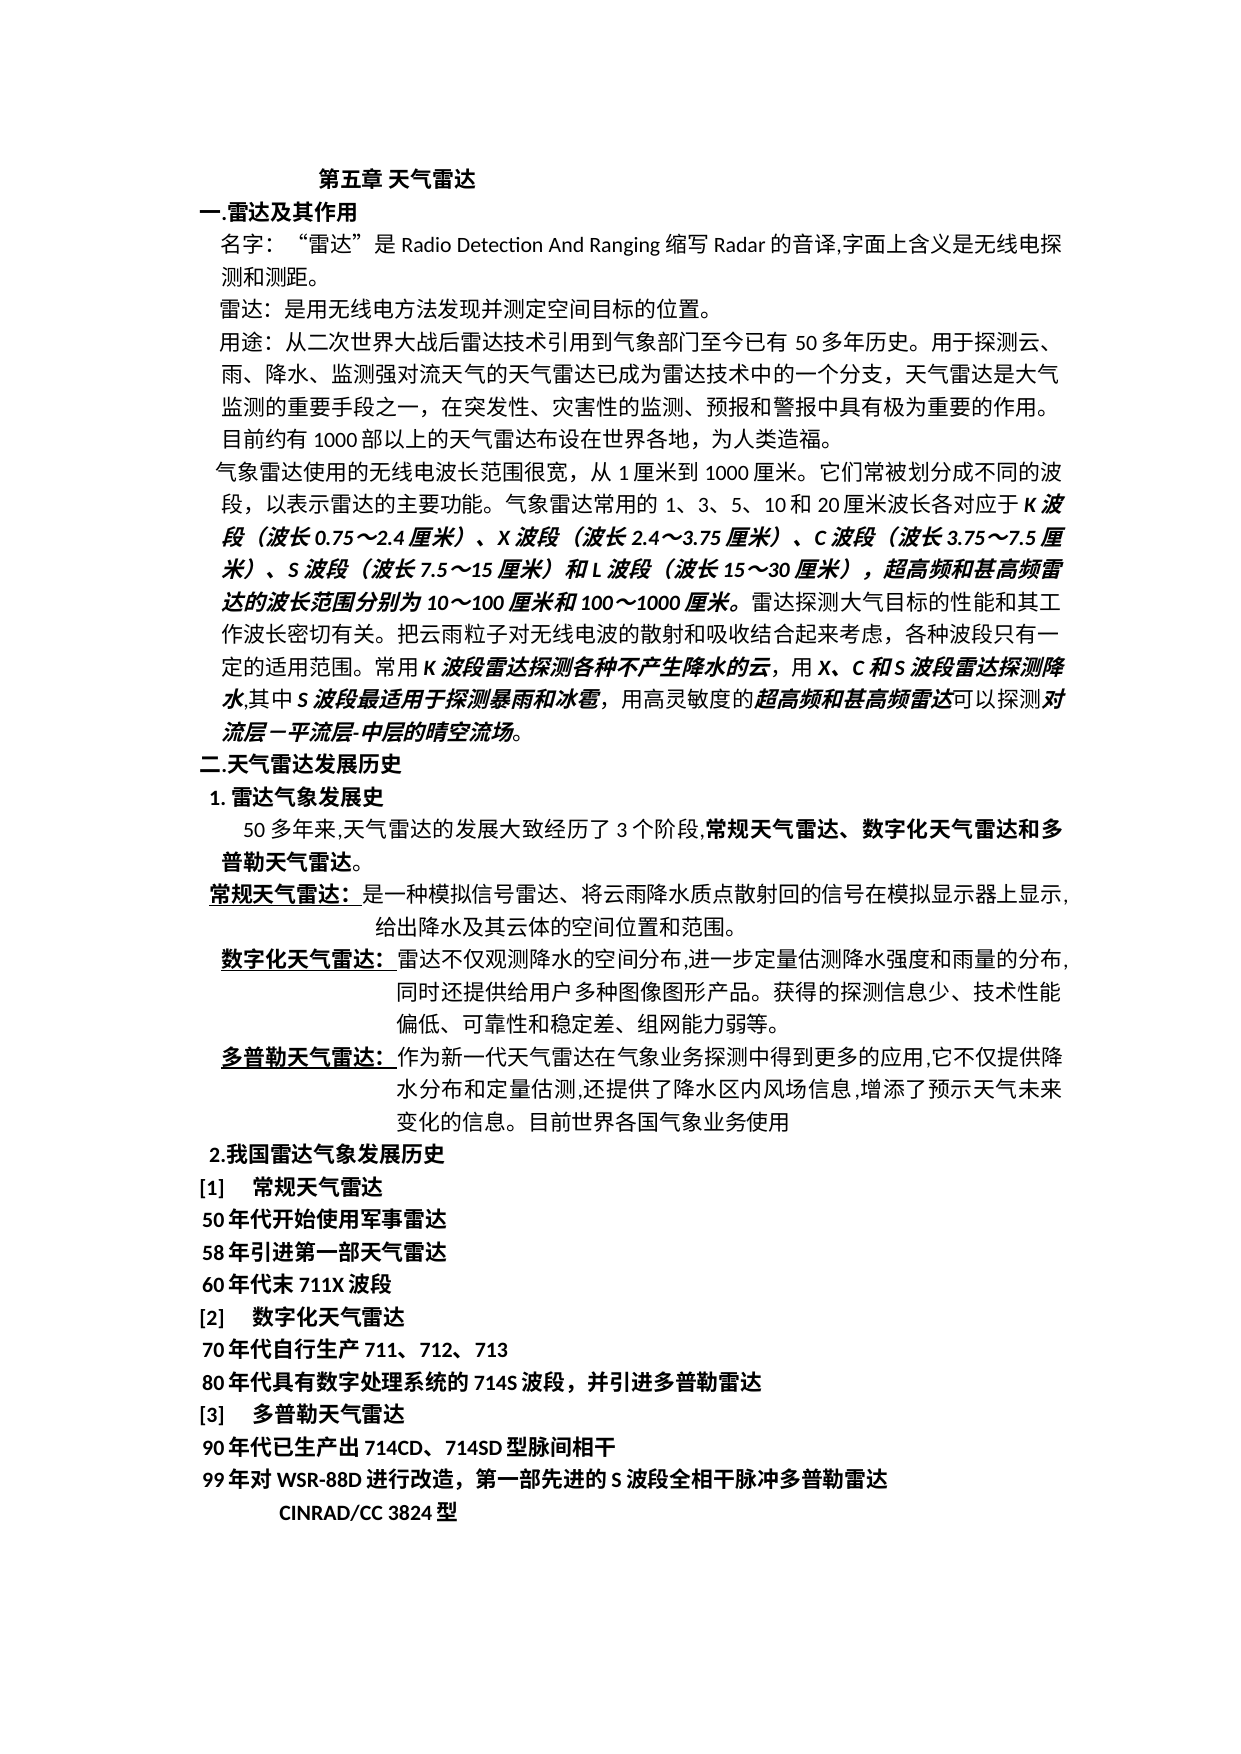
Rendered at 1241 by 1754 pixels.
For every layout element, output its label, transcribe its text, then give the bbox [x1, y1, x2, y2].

list 常规天气雷达 50年代开始使用军事雷达 58年引进第一部天气雷达 60年代末711X波段 [177, 1169, 1063, 1299]
text 雷达：是用无线电方法发现并测定空间目标的位置。 [177, 292, 1063, 324]
text 数字化天气雷达：雷达不仅观测降水的空间分布,进一步定量估测降水强度和雨量的分布,同时还提供给用户多种图像图形产品。获得的探测信息少、技术性能偏低、可靠性和稳定差、组网能力弱等。 [221, 942, 1063, 1039]
list 多普勒天气雷达 90年代已生产出714CD、714SD型脉间相干 99年对WSR-88D进行改造，第一部先进的S波段全相干脉冲多普勒雷达 [177, 1397, 1063, 1494]
text 1. 雷达气象发展史 [199, 779, 1063, 812]
list 数字化天气雷达 70年代自行生产711、712、713 80年代具有数字处理系统的714S波段，并引进多普勒雷达 [177, 1299, 1063, 1397]
text 50多年来,天气雷达的发展大致经历了3个阶段,常规天气雷达、数字化天气雷达和多普勒天气雷达。 [221, 812, 1063, 877]
text 名字：“雷达”是Radio Detection And Ranging缩写Radar的音译,字面上含义是无线电探测和测距。 [199, 227, 1063, 292]
text 常规天气雷达：是一种模拟信号雷达、将云雨降水质点散射回的信号在模拟显示器上显示,给出降水及其云体的空间位置和范围。 [199, 877, 1063, 942]
text 二.天气雷达发展历史 [177, 747, 1063, 779]
text 气象雷达使用的无线电波长范围很宽，从1厘米到1000厘米。它们常被划分成不同的波段，以表示雷达的主要功能。气象雷达常用的1、3、5、10和 20厘米波长各对应于K波段（波长0.75～2.4厘米）、X波段（波长 2.4～3.75厘米）、C波段（波长3.75～7.5厘米）、S波段（波长7.5～15厘米）和 L波段（波长15～30厘米），超高频和甚高频雷达的波长范围分别为10～100厘米和100～1000厘米。雷达探测大气目标的性能和其工作波长密切有关。把云雨粒子对无线电波的散射和吸收结合起来考虑，各种波段只有一定的适用范围。常用K波段雷达探测各种不产生降水的云，用X、C和S波段雷达探测降水,其中S波段最适用于探测暴雨和冰雹，用高灵敏度的超高频和甚高频雷达可以探测对流层－平流层-中层的晴空流场。 [199, 454, 1063, 747]
text 一.雷达及其作用 [177, 194, 1063, 227]
text 用途：从二次世界大战后雷达技术引用到气象部门至今已有50多年历史。用于探测云、雨、降水、监测强对流天气的天气雷达已成为雷达技术中的一个分支，天气雷达是大气监测的重要手段之一，在突发性、灾害性的监测、预报和警报中具有极为重要的作用。目前约有1000部以上的天气雷达布设在世界各地，为人类造福。 [199, 324, 1063, 454]
text CINRAD/CC 3824型 [274, 1494, 1063, 1527]
text 多普勒天气雷达：作为新一代天气雷达在气象业务探测中得到更多的应用,它不仅提供降水分布和定量估测,还提供了降水区内风场信息,增添了预示天气未来变化的信息。目前世界各国气象业务使用 [221, 1039, 1063, 1137]
text 2.我国雷达气象发展历史 [177, 1137, 1063, 1169]
text 第五章 天气雷达 [177, 162, 1063, 194]
